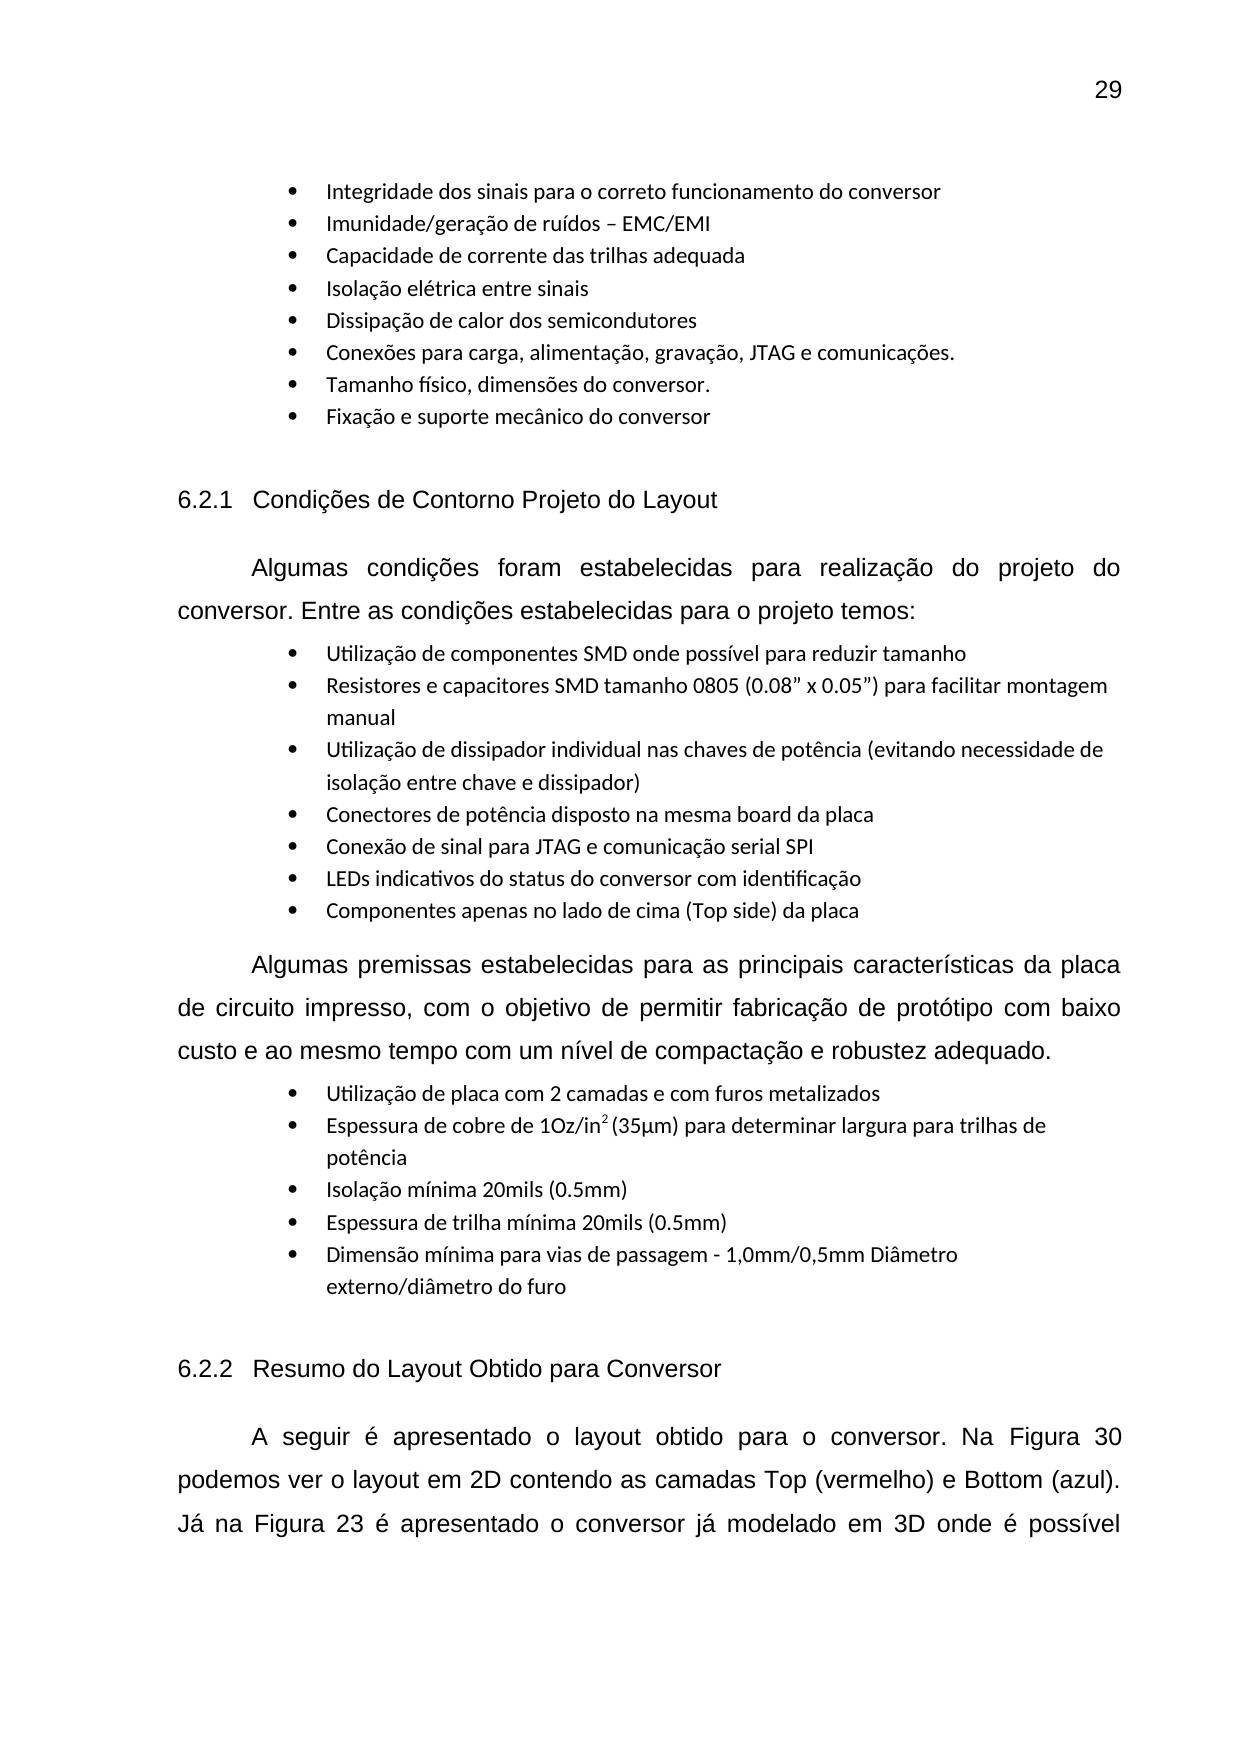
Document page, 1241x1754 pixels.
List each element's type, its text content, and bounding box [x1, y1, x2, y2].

list Dissipação de calor dos semicondutores [288, 306, 1122, 334]
list Imunidade/geração de ruídos – EMC/EMI [288, 209, 1122, 237]
subtitle Condições de Contorno Projeto do Layout [177, 485, 1122, 513]
text Algumas condições foram estabelecidas para realização do projeto do conversor. Entre as condições estabelecidas para o projeto temos: [177, 553, 1122, 625]
list Utilização de componentes SMD onde possível para reduzir tamanho [288, 639, 1122, 667]
list Componentes apenas no lado de cima (Top side) da placa [288, 897, 1122, 924]
list Capacidade de corrente das trilhas adequada [288, 242, 1122, 269]
list Conexões para carga, alimentação, gravação, JTAG e comunicações. [288, 338, 1122, 366]
list Espessura de cobre de 1Oz/in2 (35µm) para determinar largura para trilhas de potência [288, 1111, 1122, 1171]
text Algumas premissas estabelecidas para as principais características da placa de circuito impresso, com o objetivo de permitir fabricação de protótipo com baixo custo e ao mesmo tempo com um nível de compactação e robustez adequado. [177, 949, 1122, 1064]
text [177, 1422, 1122, 1537]
list Espessura de trilha mínima 20mils (0.5mm) [288, 1208, 1122, 1236]
list Integridade dos sinais para o correto funcionamento do conversor [288, 177, 1122, 205]
list Conectores de potência disposto na mesma board da placa [288, 800, 1122, 828]
list Isolação mínima 20mils (0.5mm) [288, 1176, 1122, 1203]
list Dimensão mínima para vias de passagem - 1,0mm/0,5mm Diâmetro externo/diâmetro do furo [288, 1240, 1122, 1300]
list Resistores e capacitores SMD tamanho 0805 (0.08” x 0.05”) para facilitar montagem manual [288, 671, 1122, 731]
list Tamanho físico, dimensões do conversor. [288, 370, 1122, 398]
subtitle Resumo do Layout Obtido para Conversor [177, 1354, 1122, 1383]
list Utilização de dissipador individual nas chaves de potência (evitando necessidade de isolação entre chave e dissipador) [288, 736, 1122, 796]
list Conexão de sinal para JTAG e comunicação serial SPI [288, 832, 1122, 860]
list Isolação elétrica entre sinais [288, 274, 1122, 302]
list Fixação e suporte mecânico do conversor [288, 402, 1122, 431]
list LEDs indicativos do status do conversor com identificação [288, 864, 1122, 892]
list Utilização de placa com 2 camadas e com furos metalizados [288, 1079, 1122, 1107]
